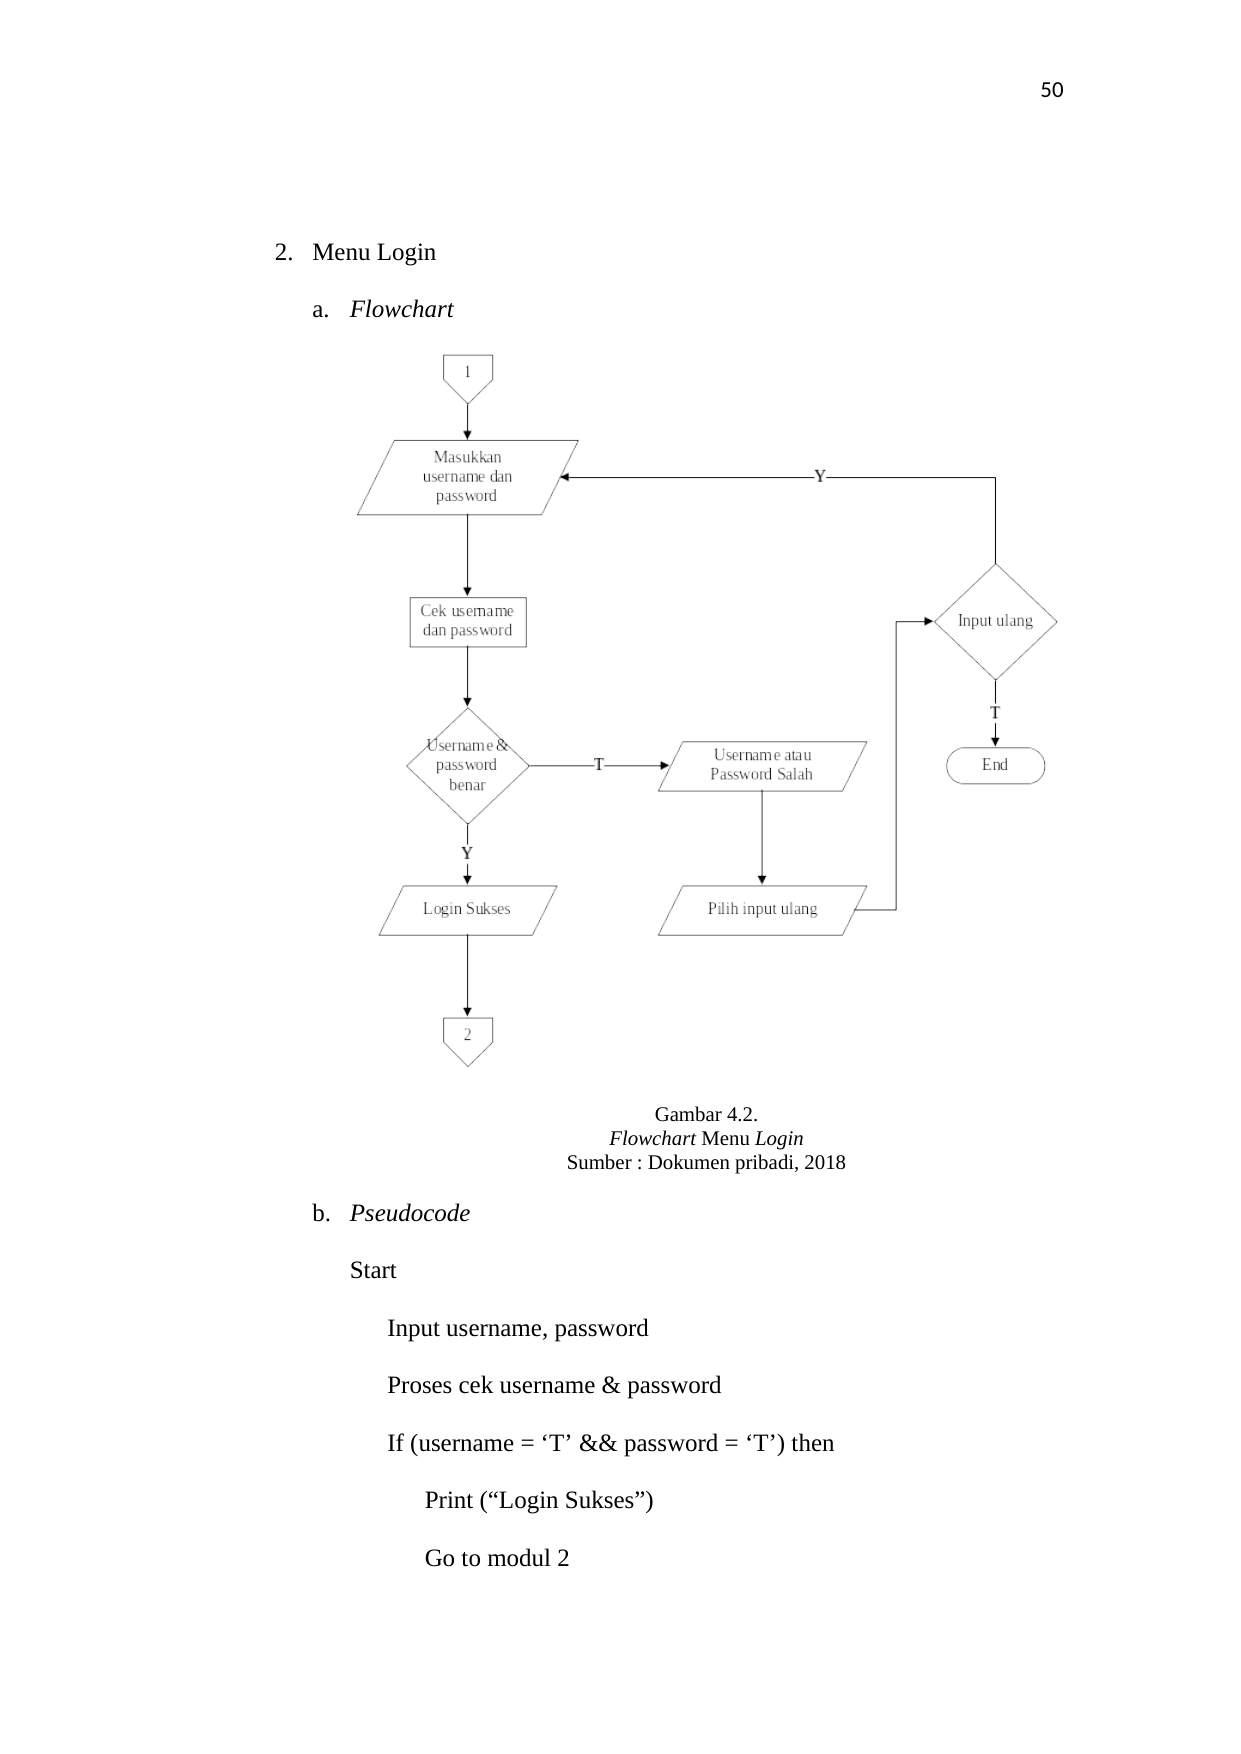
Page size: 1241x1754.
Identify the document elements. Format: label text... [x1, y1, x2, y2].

text Sumber : Dokumen pribadi, 2018 [349, 1150, 1063, 1174]
list Proses cek username & password [387, 1371, 1063, 1399]
list If (username = ‘T’ && password = ‘T’) then [387, 1428, 1063, 1457]
text Gambar 4.2. [349, 1102, 1063, 1126]
list Menu Login [274, 237, 1063, 266]
list Pseudocode [312, 1198, 1063, 1227]
list Flowchart [312, 294, 1063, 323]
list Input username, password [387, 1313, 1063, 1342]
list Go to modul 2 [424, 1543, 1063, 1572]
list Print (“Login Sukses”) [424, 1486, 1063, 1514]
text Flowchart Menu Login [349, 1126, 1063, 1150]
list Start [349, 1256, 1063, 1284]
